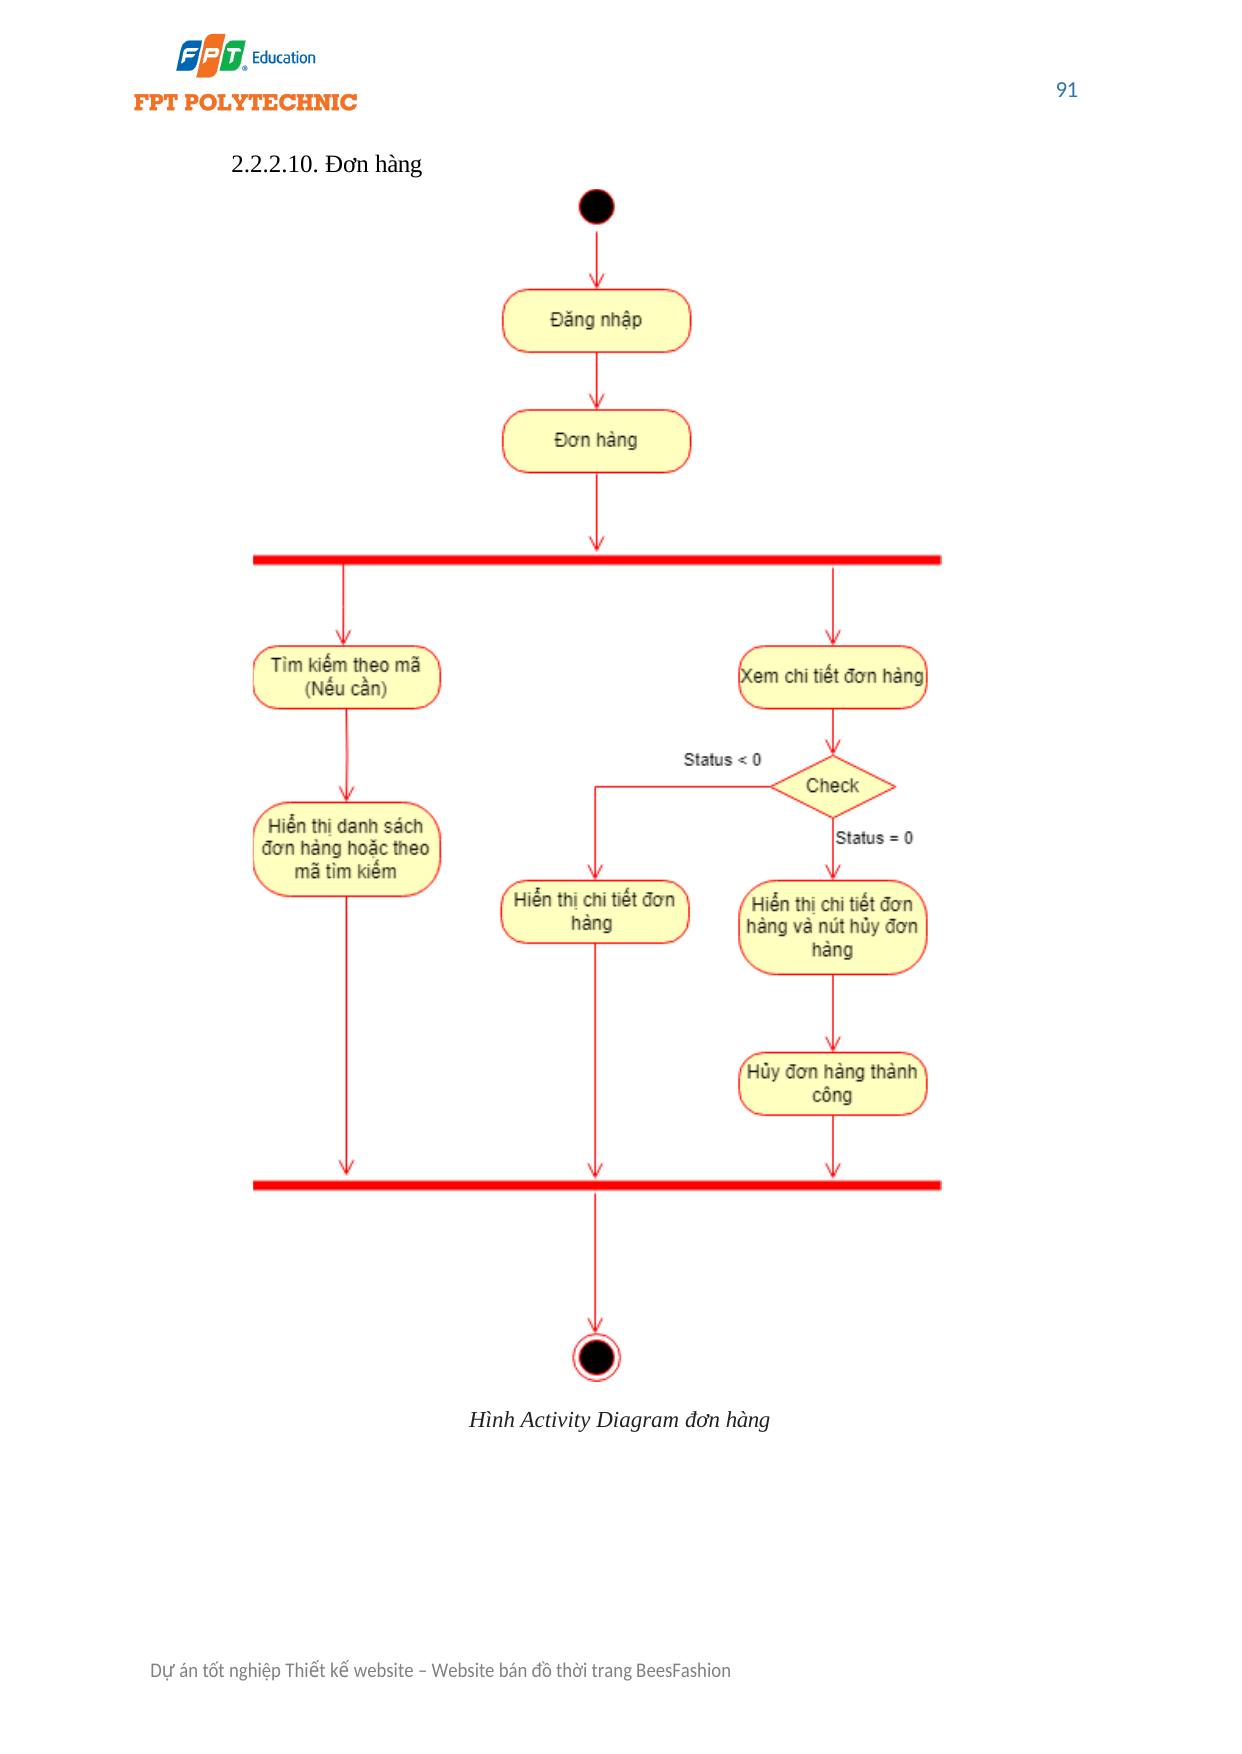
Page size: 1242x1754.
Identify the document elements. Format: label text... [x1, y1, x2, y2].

picture [126, 27, 364, 118]
picture [252, 189, 942, 1382]
list Đơn hàng [231, 149, 1242, 178]
text Hình Activity Diagram đơn hàng [469, 212, 1242, 1433]
